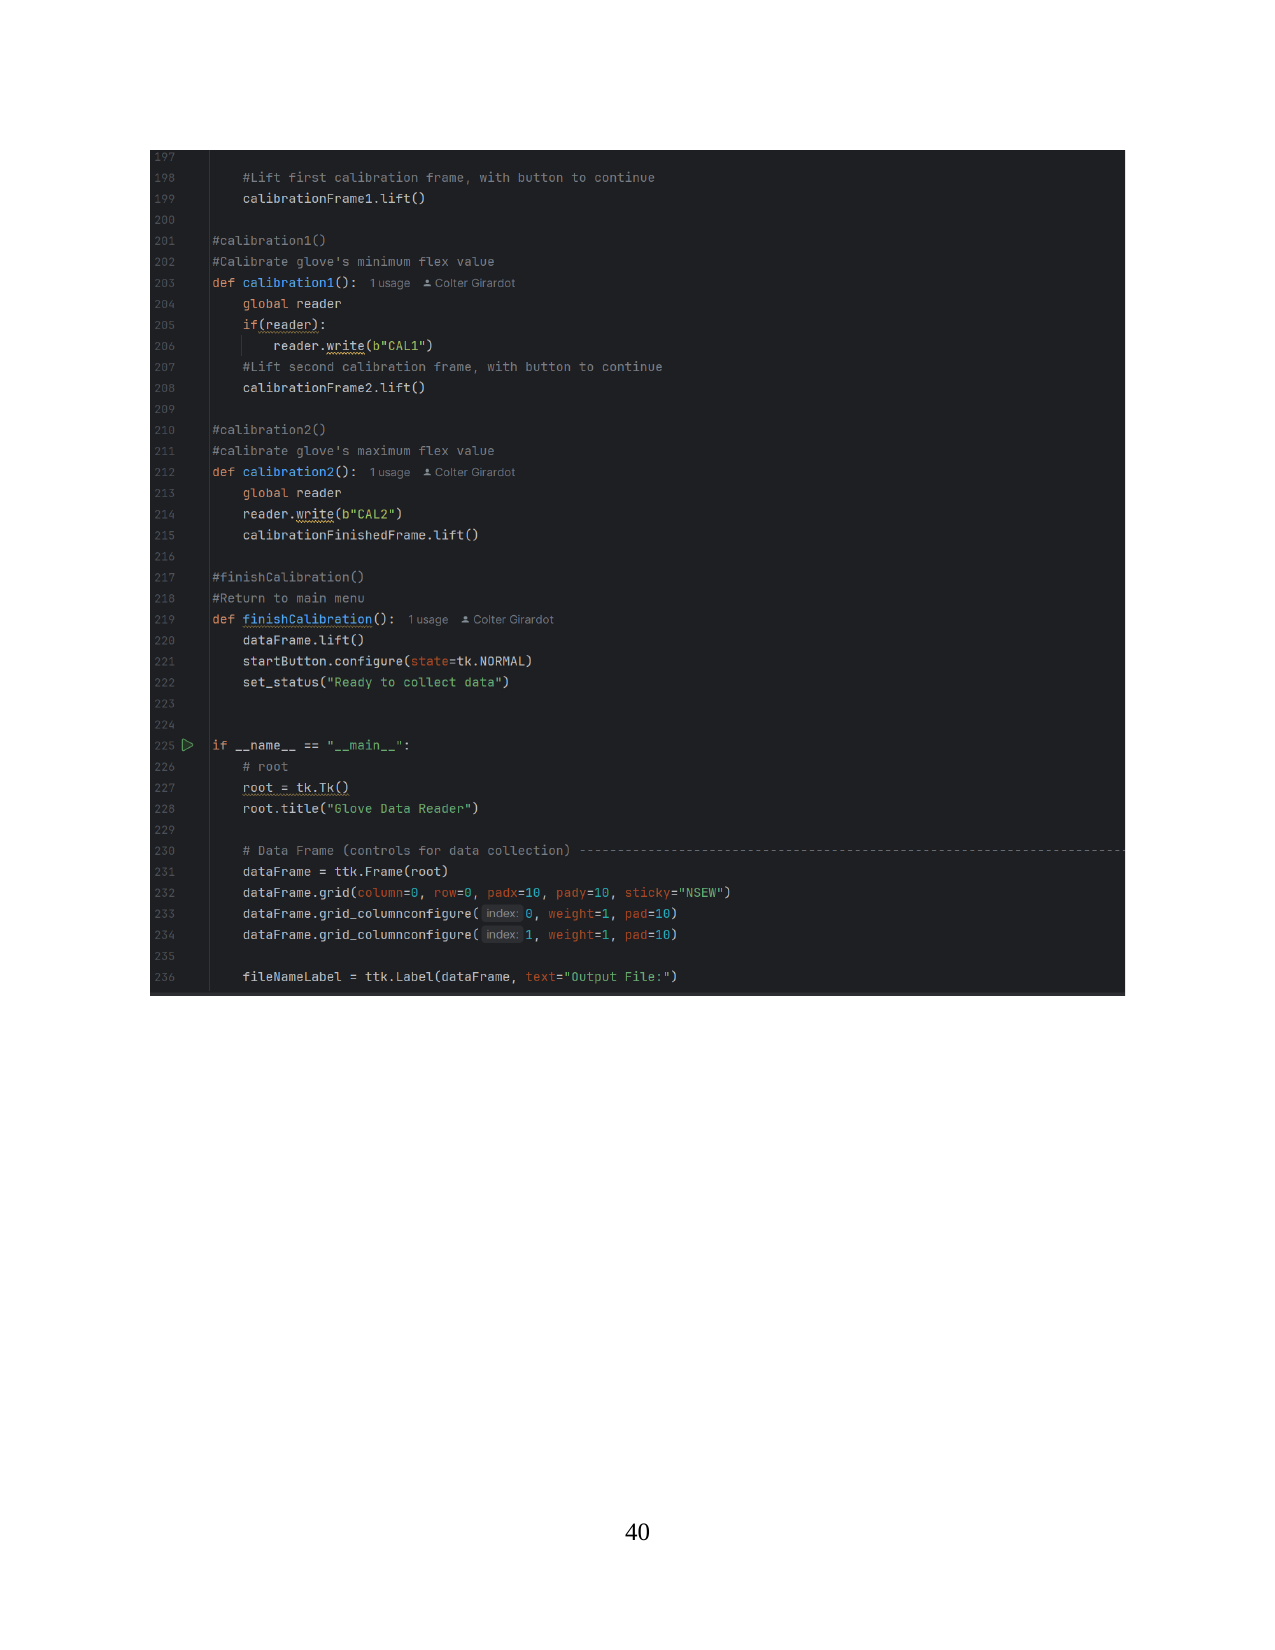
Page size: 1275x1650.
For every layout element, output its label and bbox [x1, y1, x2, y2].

picture [150, 150, 1125, 996]
